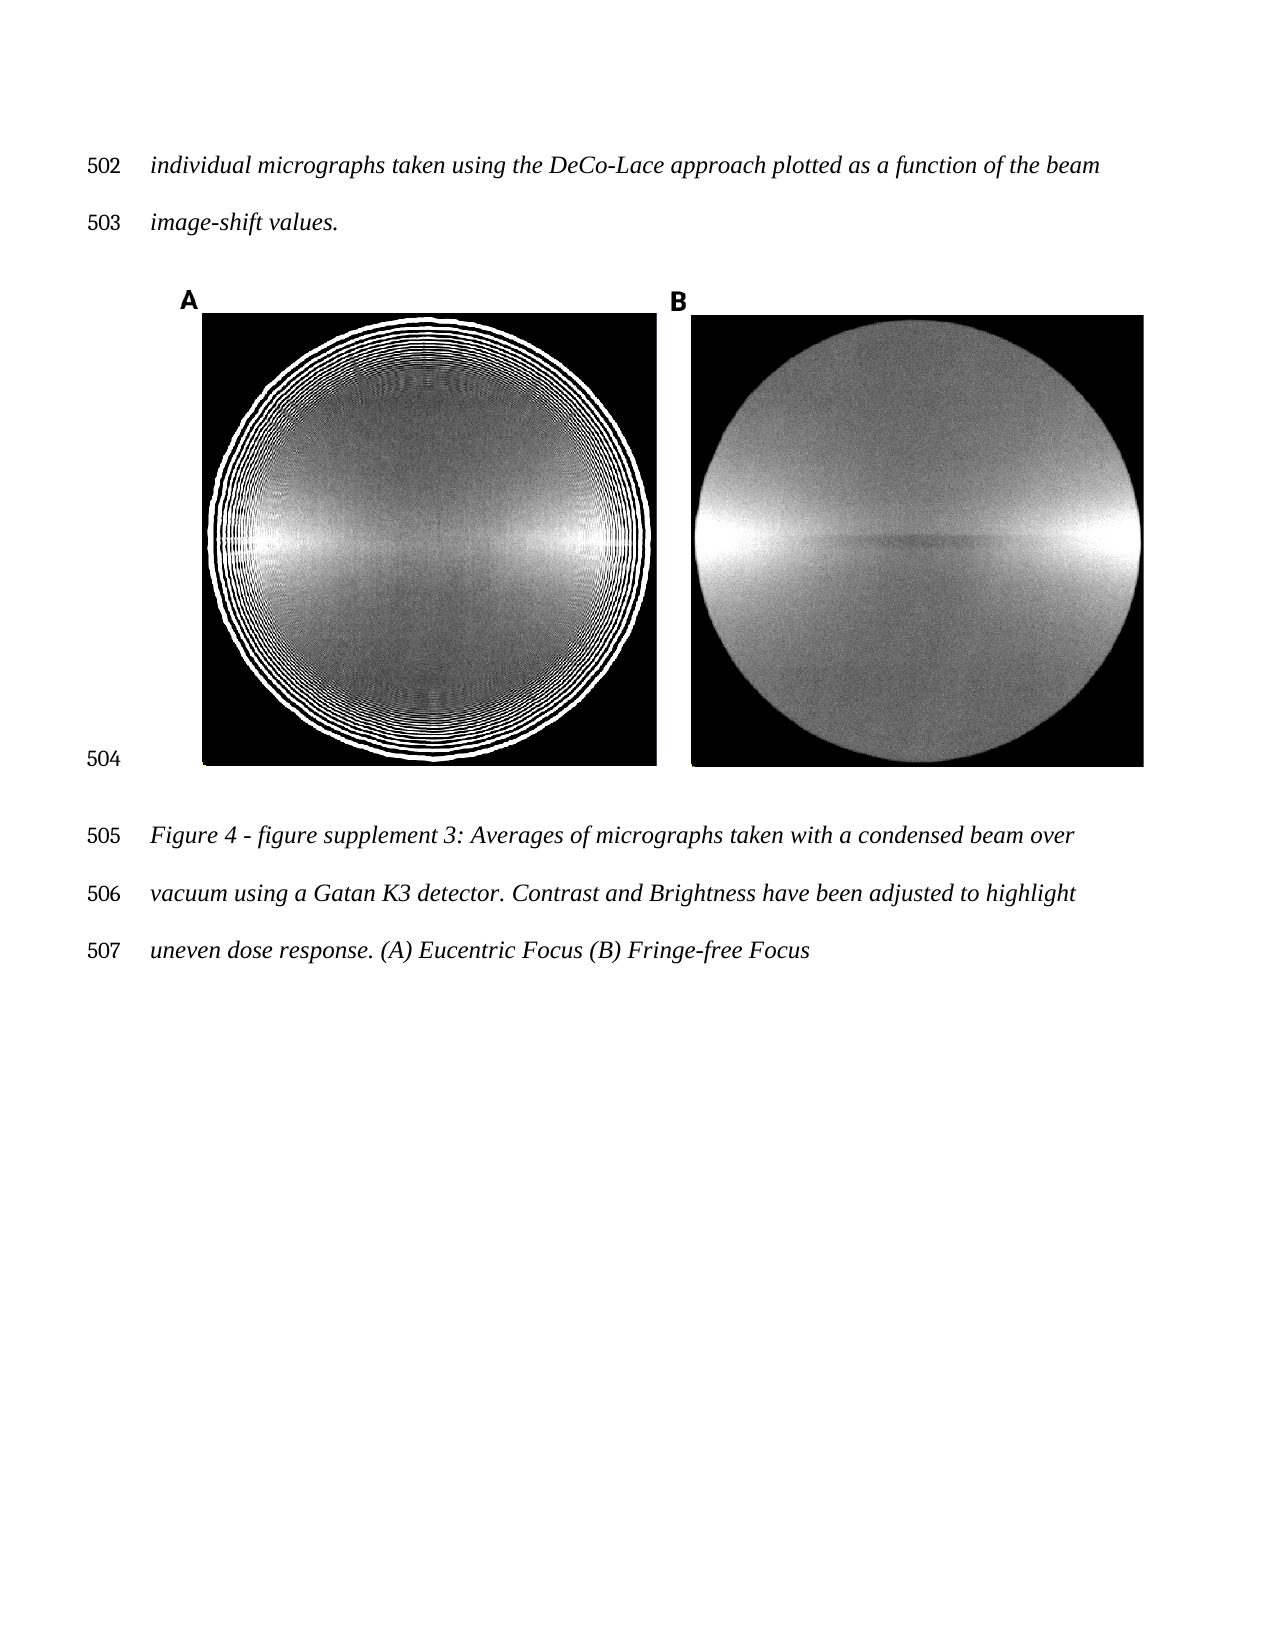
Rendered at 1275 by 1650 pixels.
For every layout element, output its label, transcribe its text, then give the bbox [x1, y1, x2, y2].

picture [168, 290, 1144, 767]
text Figure 4 - figure supplement 3: Averages of micrographs taken with a condensed beam over vacuum using a Gatan K3 detector. Contrast and Brightness have been adjusted to highlight uneven dose response. (A) Eucentric Focus (B) Fringe-free Focus [150, 820, 1125, 964]
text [150, 150, 1125, 236]
